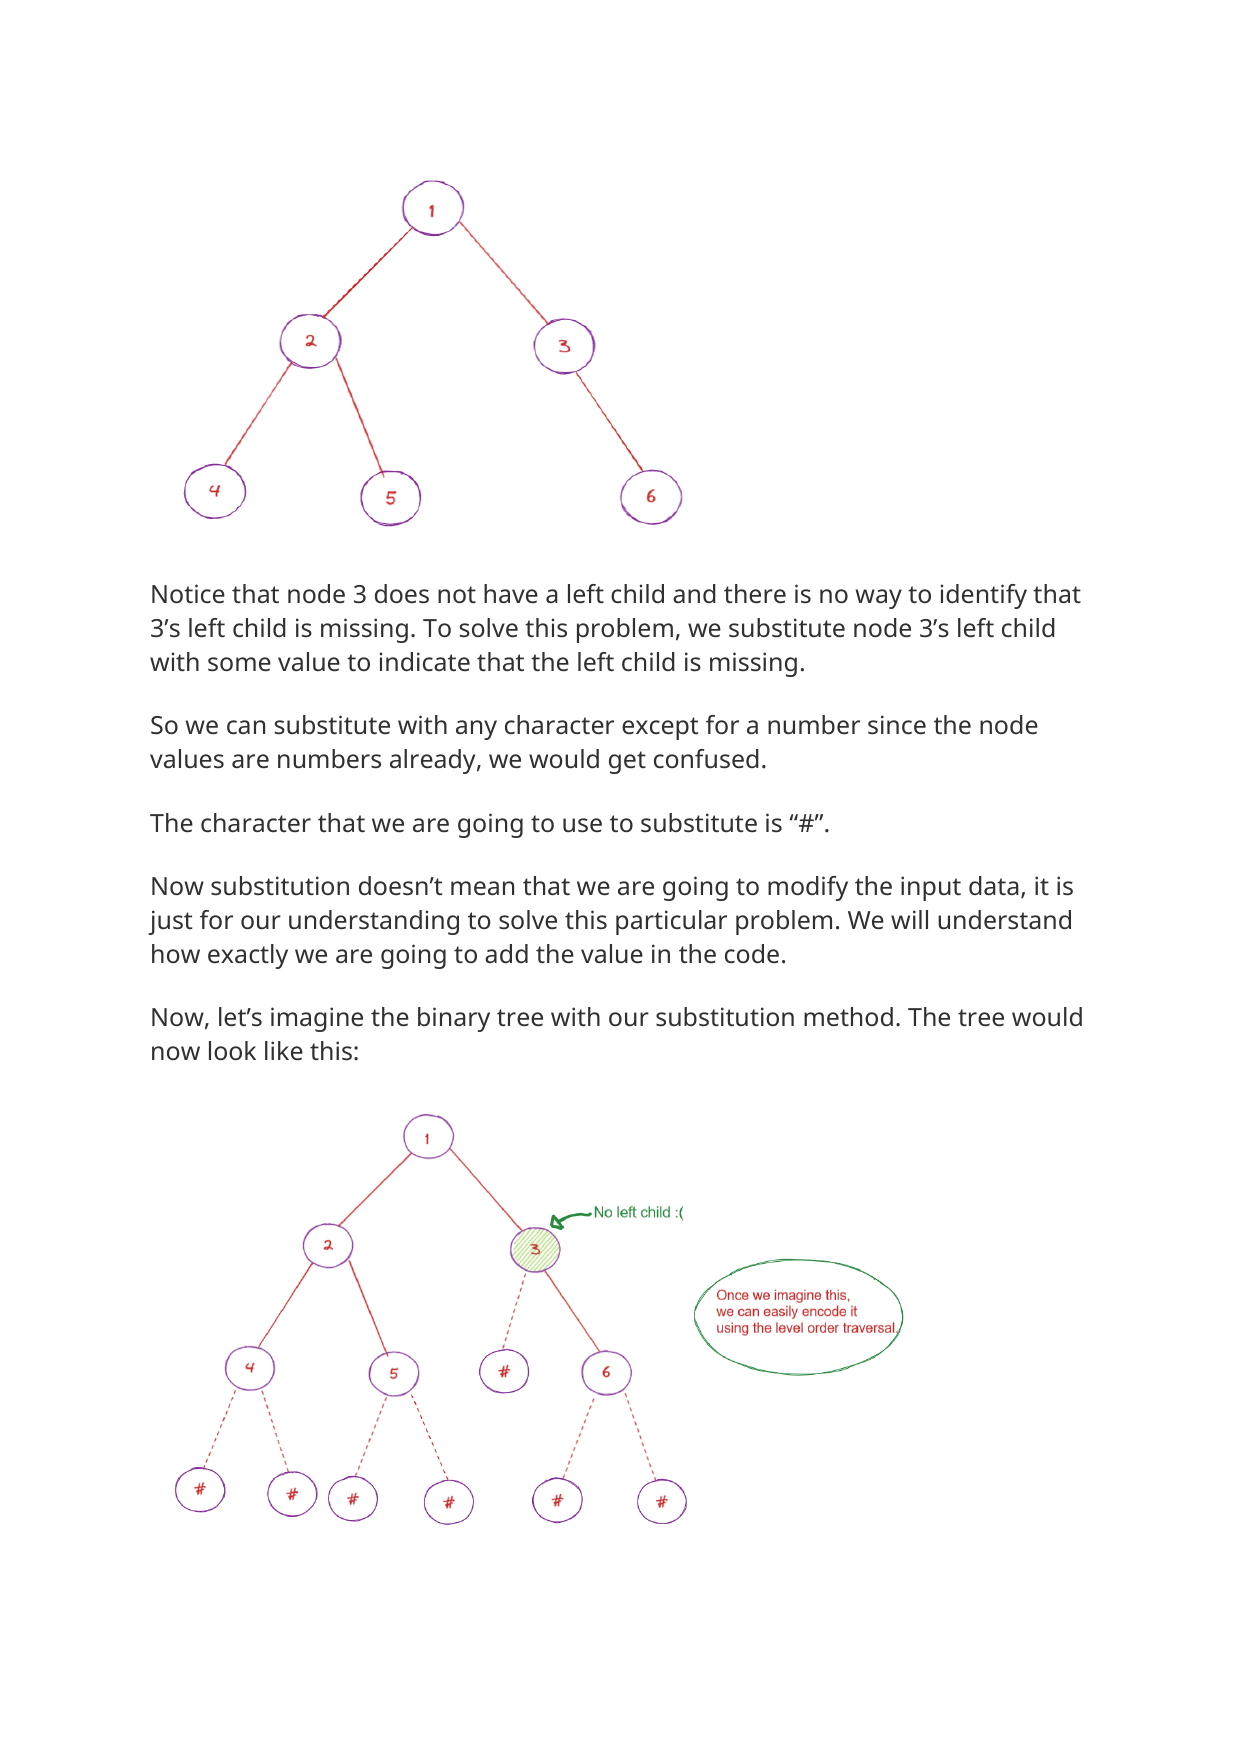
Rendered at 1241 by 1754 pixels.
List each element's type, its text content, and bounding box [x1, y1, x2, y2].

text The character that we are going to use to substitute is “#”. [150, 805, 1090, 839]
picture [150, 150, 703, 548]
text Now, let’s imagine the binary tree with our substitution method. The tree would now look like this: [150, 1000, 1090, 1068]
text Now substitution doesn’t mean that we are going to modify the input data, it is just for our understanding to solve this particular problem. We will understand how exactly we are going to add the value in the code. [150, 868, 1090, 971]
text Notice that node 3 does not have a left child and there is no way to identify that 3’s left child is missing. To solve this problem, we substitute node 3’s left child with some value to indicate that the left child is missing. [150, 577, 1090, 679]
text So we can substitute with any character except for a number since the node values are numbers already, we would get confused. [150, 708, 1090, 776]
picture [150, 1097, 915, 1554]
